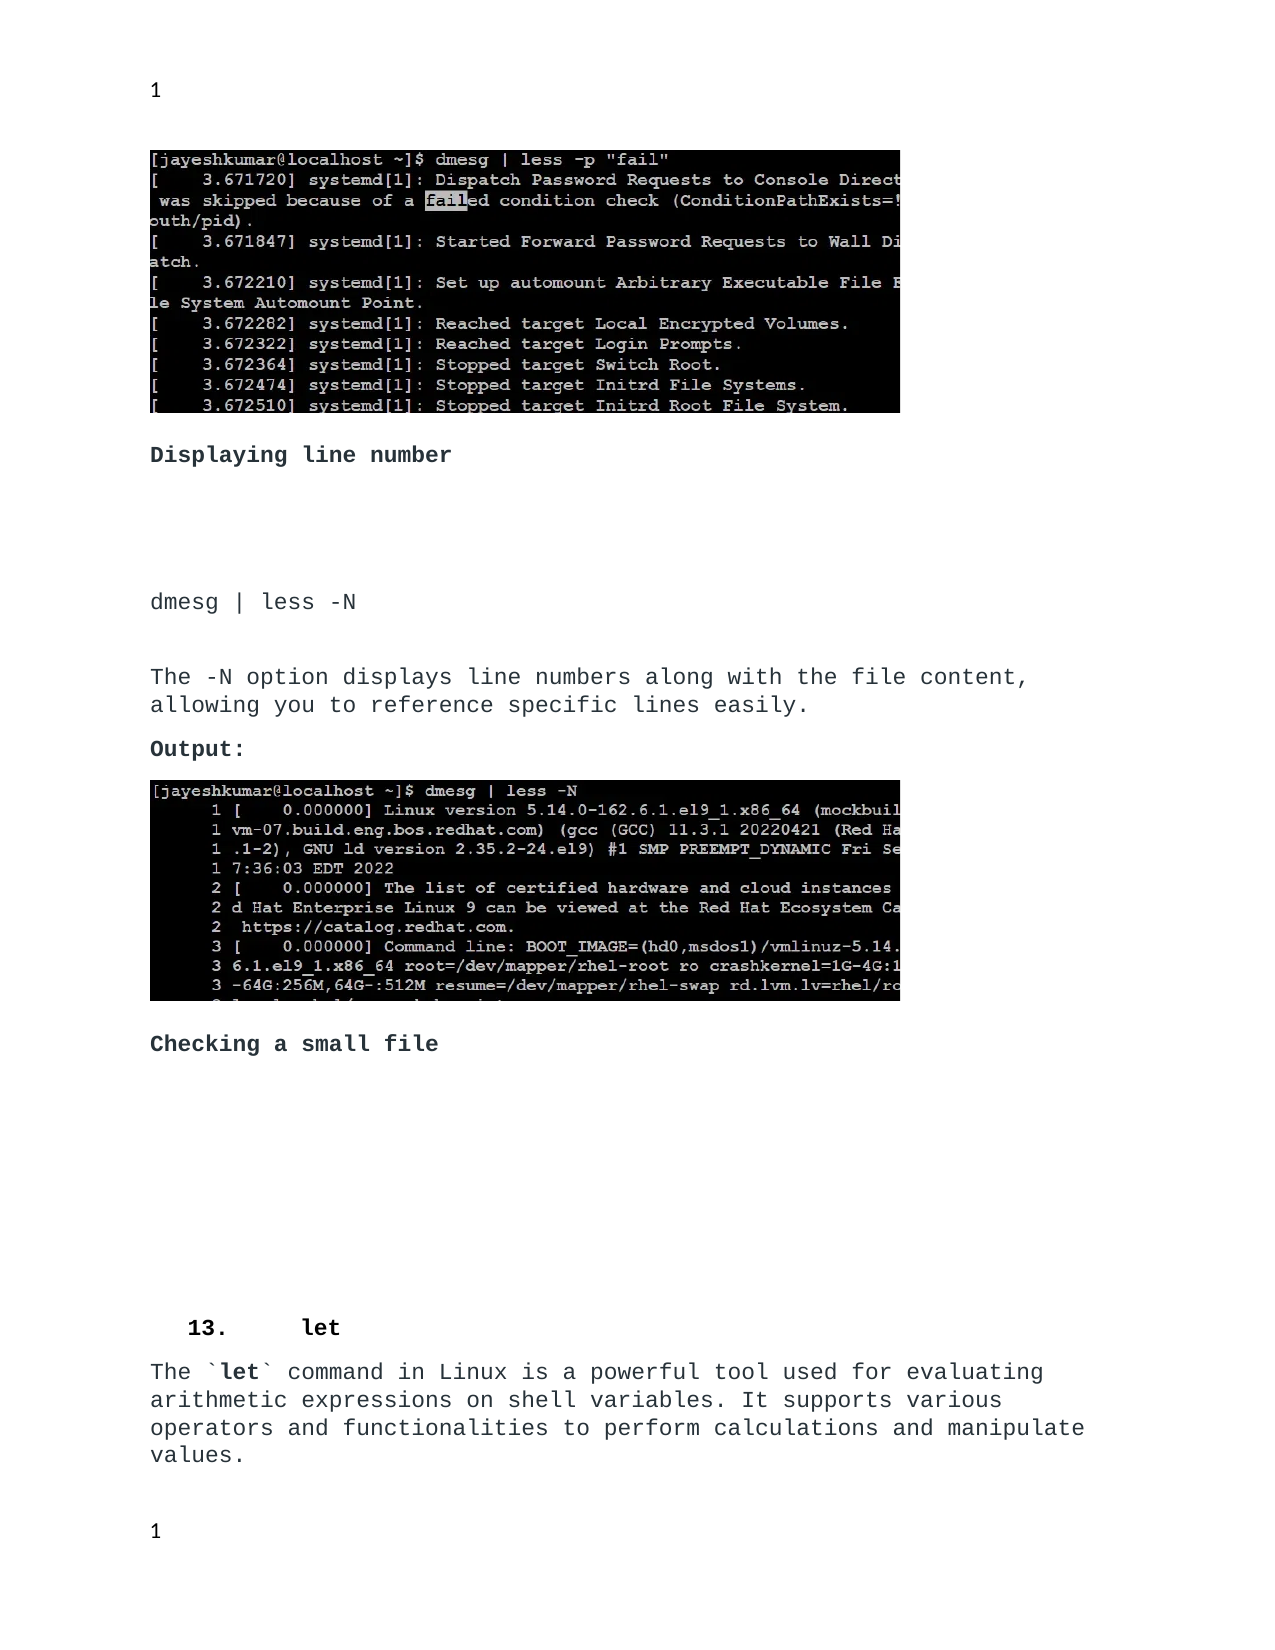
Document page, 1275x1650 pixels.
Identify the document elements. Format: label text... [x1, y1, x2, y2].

subtitle Checking a small file [150, 1032, 1125, 1058]
text The -N option displays line numbers along with the file content, allowing you to reference specific lines easily. [150, 666, 1125, 719]
text The `let` command in Linux is a powerful tool used for evaluating arithmetic expressions on shell variables. It supports various operators and functionalities to perform calculations and manipulate values. [150, 1360, 1125, 1470]
picture [150, 150, 901, 413]
subtitle Displaying line number [150, 444, 1125, 470]
text dmesg | less -N [150, 591, 1125, 647]
picture [150, 780, 901, 1001]
text Output: [150, 737, 1125, 763]
list let [187, 1317, 1125, 1342]
